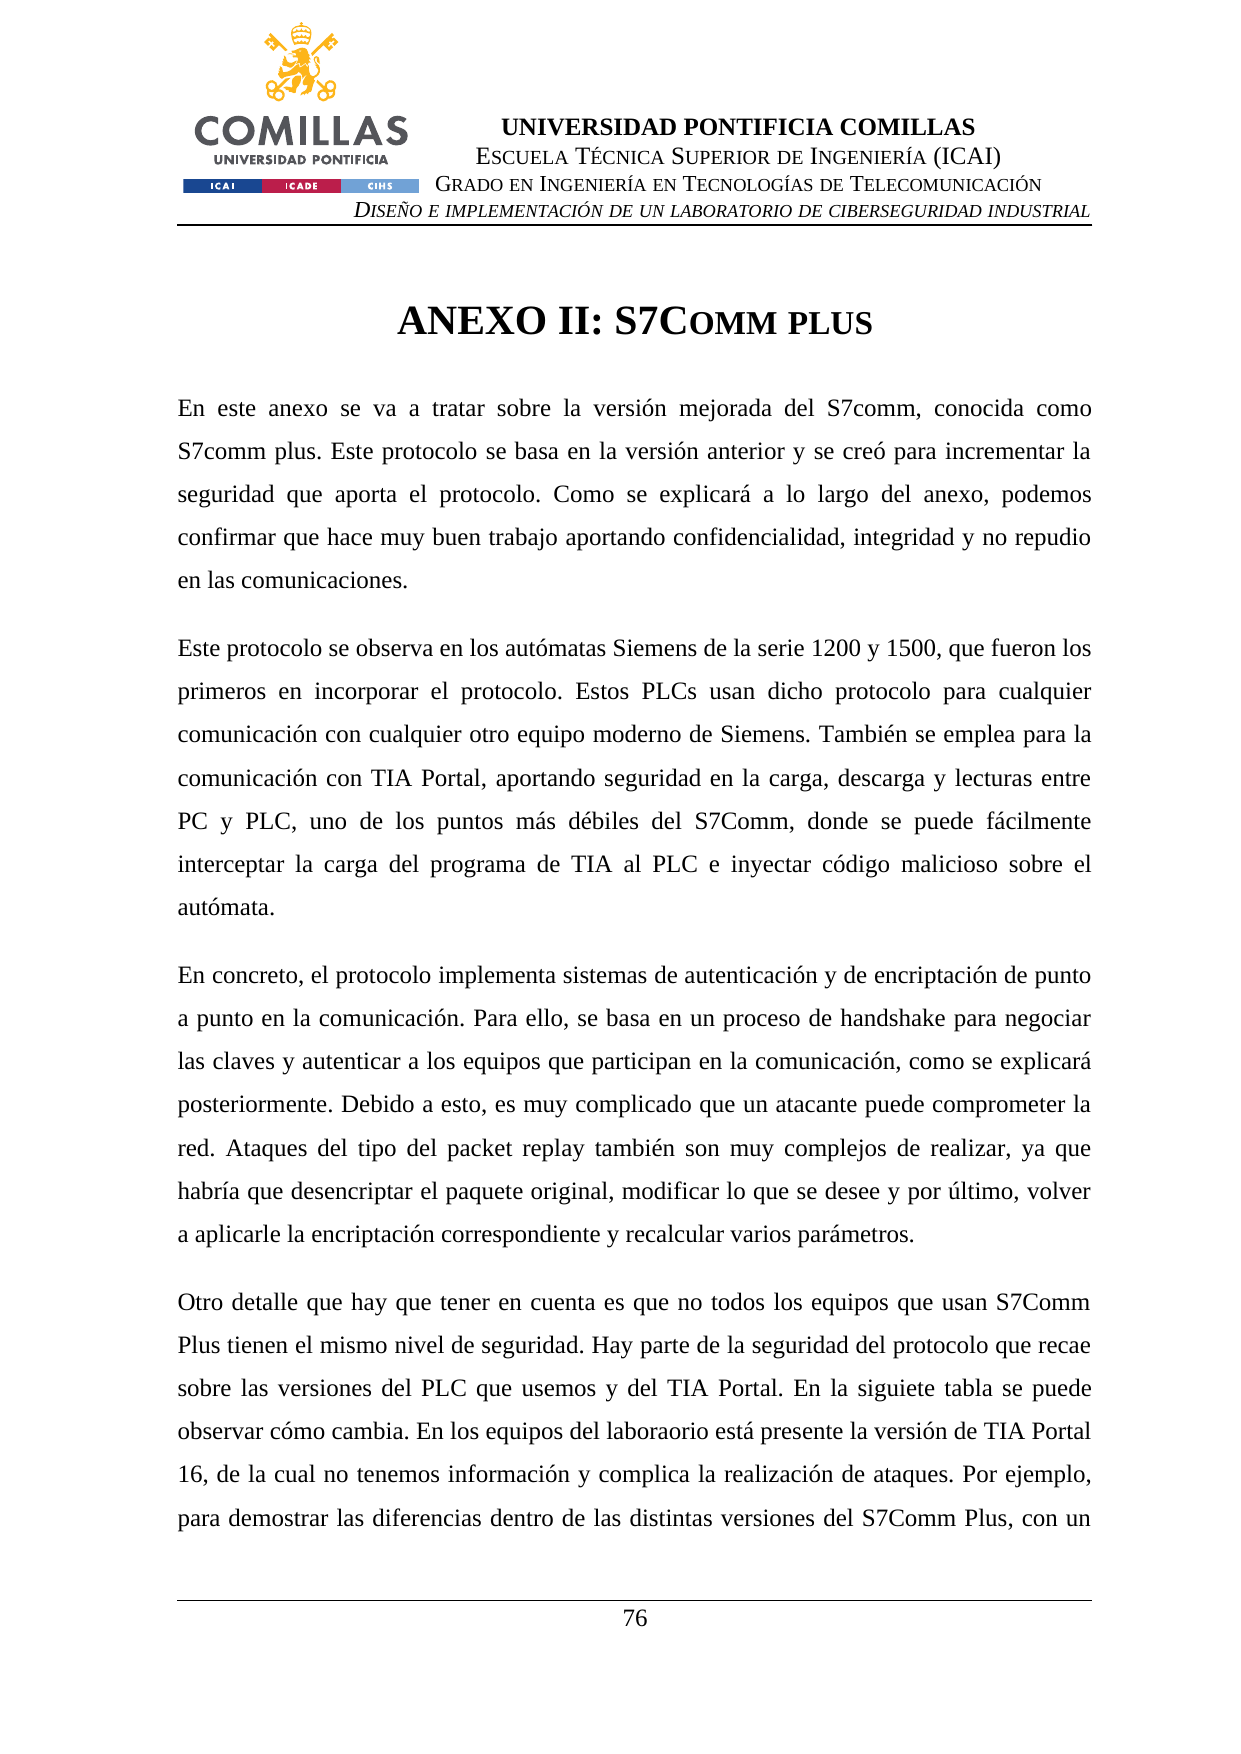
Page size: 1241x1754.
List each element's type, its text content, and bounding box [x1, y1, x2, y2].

list Este protocolo se observa en los autómatas Siemens de la serie 1200 y 1500, que fueron los primeros en incorporar el protocolo. Estos PLCs usan dicho protocolo para cualquier comunicación con cualquier otro equipo moderno de Siemens. También se emplea para la comunicación con TIA Portal, aportando seguridad en la carga, descarga y lecturas entre PC y PLC, uno de los puntos más débiles del S7Comm, donde se puede fácilmente interceptar la carga del programa de TIA al PLC e inyectar código malicioso sobre el autómata. [177, 633, 1092, 921]
list En concreto, el protocolo implementa sistemas de autenticación y de encriptación de punto a punto en la comunicación. Para ello, se basa en un proceso de handshake para negociar las claves y autenticar a los equipos que participan en la comunicación, como se explicará posteriormente. Debido a esto, es muy complicado que un atacante puede comprometer la red. Ataques del tipo del packet replay también son muy complejos de realizar, ya que habría que desencriptar el paquete original, modificar lo que se desee y por último, volver a aplicarle la encriptación correspondiente y recalcular varios parámetros. [177, 960, 1092, 1248]
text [177, 1287, 1092, 1531]
list En este anexo se va a tratar sobre la versión mejorada del S7comm, conocida como S7comm plus. Este protocolo se basa en la versión anterior y se creó para incrementar la seguridad que aporta el protocolo. Como se explicará a lo largo del anexo, podemos confirmar que hace muy buen trabajo aportando confidencialidad, integridad y no repudio en las comunicaciones. [177, 393, 1092, 594]
subtitle ANEXO II: S7Comm plus [177, 251, 1092, 355]
